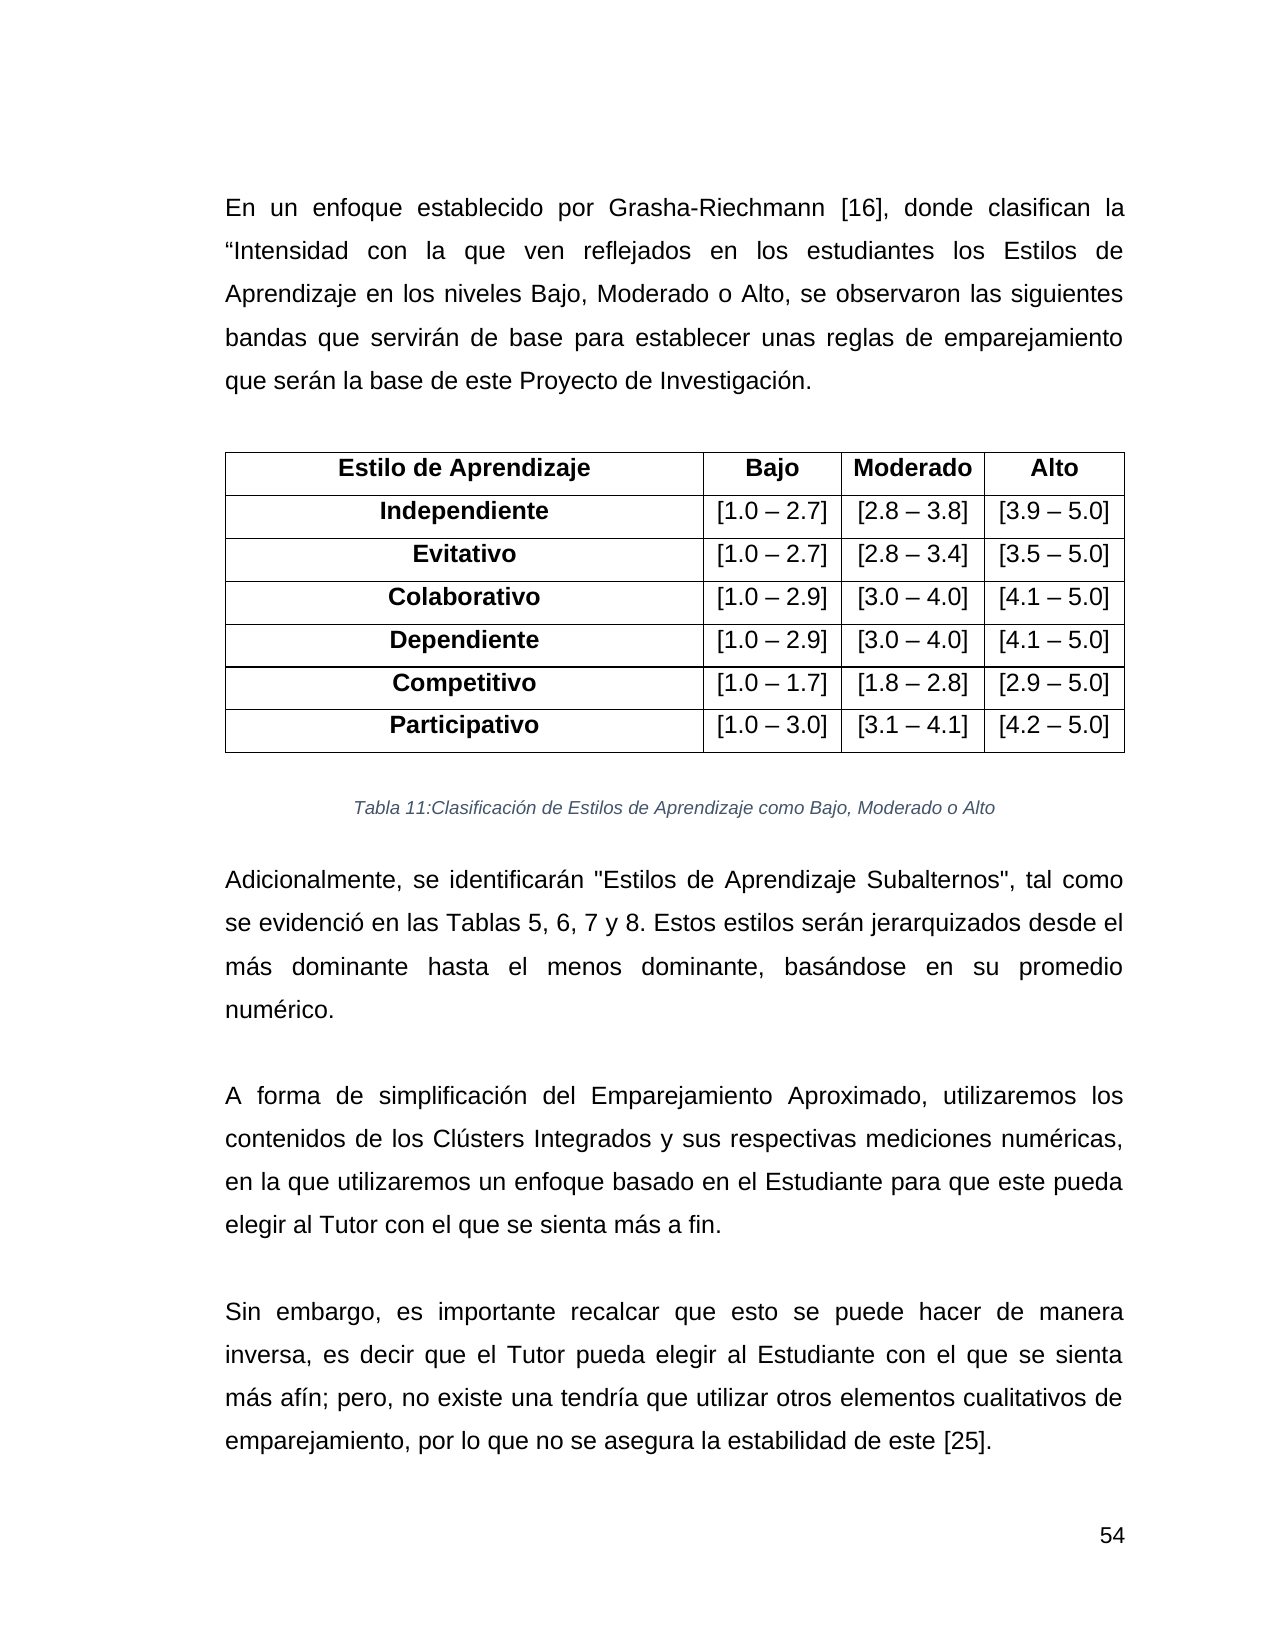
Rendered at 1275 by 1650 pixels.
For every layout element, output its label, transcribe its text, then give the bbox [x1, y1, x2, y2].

table_cell [1.0 – 2.7] [704, 496, 841, 538]
text En un enfoque establecido por Grasha-Riechmann , donde clasifican la “Intensidad con la que ven reflejados en los estudiantes los Estilos de Aprendizaje en los niveles Bajo, Moderado o Alto, se observaron las siguientes bandas que servirán de base para establecer unas reglas de emparejamiento que serán la base de este Proyecto de Investigación. [225, 193, 1125, 394]
table_cell [3.0 – 4.0] [842, 582, 984, 623]
table_cell [1.0 – 2.9] [704, 625, 841, 666]
table_cell [2.8 – 3.8] [842, 496, 984, 538]
table_cell [4.1 – 5.0] [985, 625, 1124, 666]
text Adicionalmente, se identificarán "Estilos de Aprendizaje Subalternos", tal como se evidenció en las Tablas 5, 6, 7 y 8. Estos estilos serán jerarquizados desde el más dominante hasta el menos dominante, basándose en su promedio numérico. [225, 865, 1125, 1023]
table_cell [4.1 – 5.0] [985, 582, 1124, 623]
table_cell Participativo [226, 710, 703, 752]
table_cell [1.8 – 2.8] [842, 668, 984, 709]
table_cell [3.5 – 5.0] [985, 539, 1124, 581]
table_header Moderado [842, 453, 984, 495]
text Tabla 11:Clasificación de Estilos de Aprendizaje como Bajo, Moderado o Alto [225, 796, 1125, 818]
table_cell [1.0 – 2.9] [704, 582, 841, 623]
table_cell [4.2 – 5.0] [985, 710, 1124, 752]
table_cell [1.0 – 1.7] [704, 668, 841, 709]
table_header Estilo de Aprendizaje [226, 453, 703, 495]
table_cell Competitivo [226, 668, 703, 709]
table_cell [2.8 – 3.4] [842, 539, 984, 581]
table_cell [3.1 – 4.1] [842, 710, 984, 752]
table_cell Dependiente [226, 625, 703, 666]
table_cell [1.0 – 3.0] [704, 710, 841, 752]
text A forma de simplificación del Emparejamiento Aproximado, utilizaremos los contenidos de los Clústers Integrados y sus respectivas mediciones numéricas, en la que utilizaremos un enfoque basado en el Estudiante para que este pueda elegir al Tutor con el que se sienta más a fin. [225, 1081, 1125, 1239]
table_cell Evitativo [226, 539, 703, 581]
table_cell Colaborativo [226, 582, 703, 623]
text Sin embargo, es importante recalcar que esto se puede hacer de manera inversa, es decir que el Tutor pueda elegir al Estudiante con el que se sienta más afín; pero, no existe una tendría que utilizar otros elementos cualitativos de emparejamiento, por lo que no se asegura la estabilidad de este . [225, 1296, 1125, 1454]
table_cell [3.0 – 4.0] [842, 625, 984, 666]
table_header Alto [985, 453, 1124, 495]
table_cell [3.9 – 5.0] [985, 496, 1124, 538]
table_cell [2.9 – 5.0] [985, 668, 1124, 709]
table_header Bajo [704, 453, 841, 495]
table_cell [1.0 – 2.7] [704, 539, 841, 581]
table_cell Independiente [226, 496, 703, 538]
